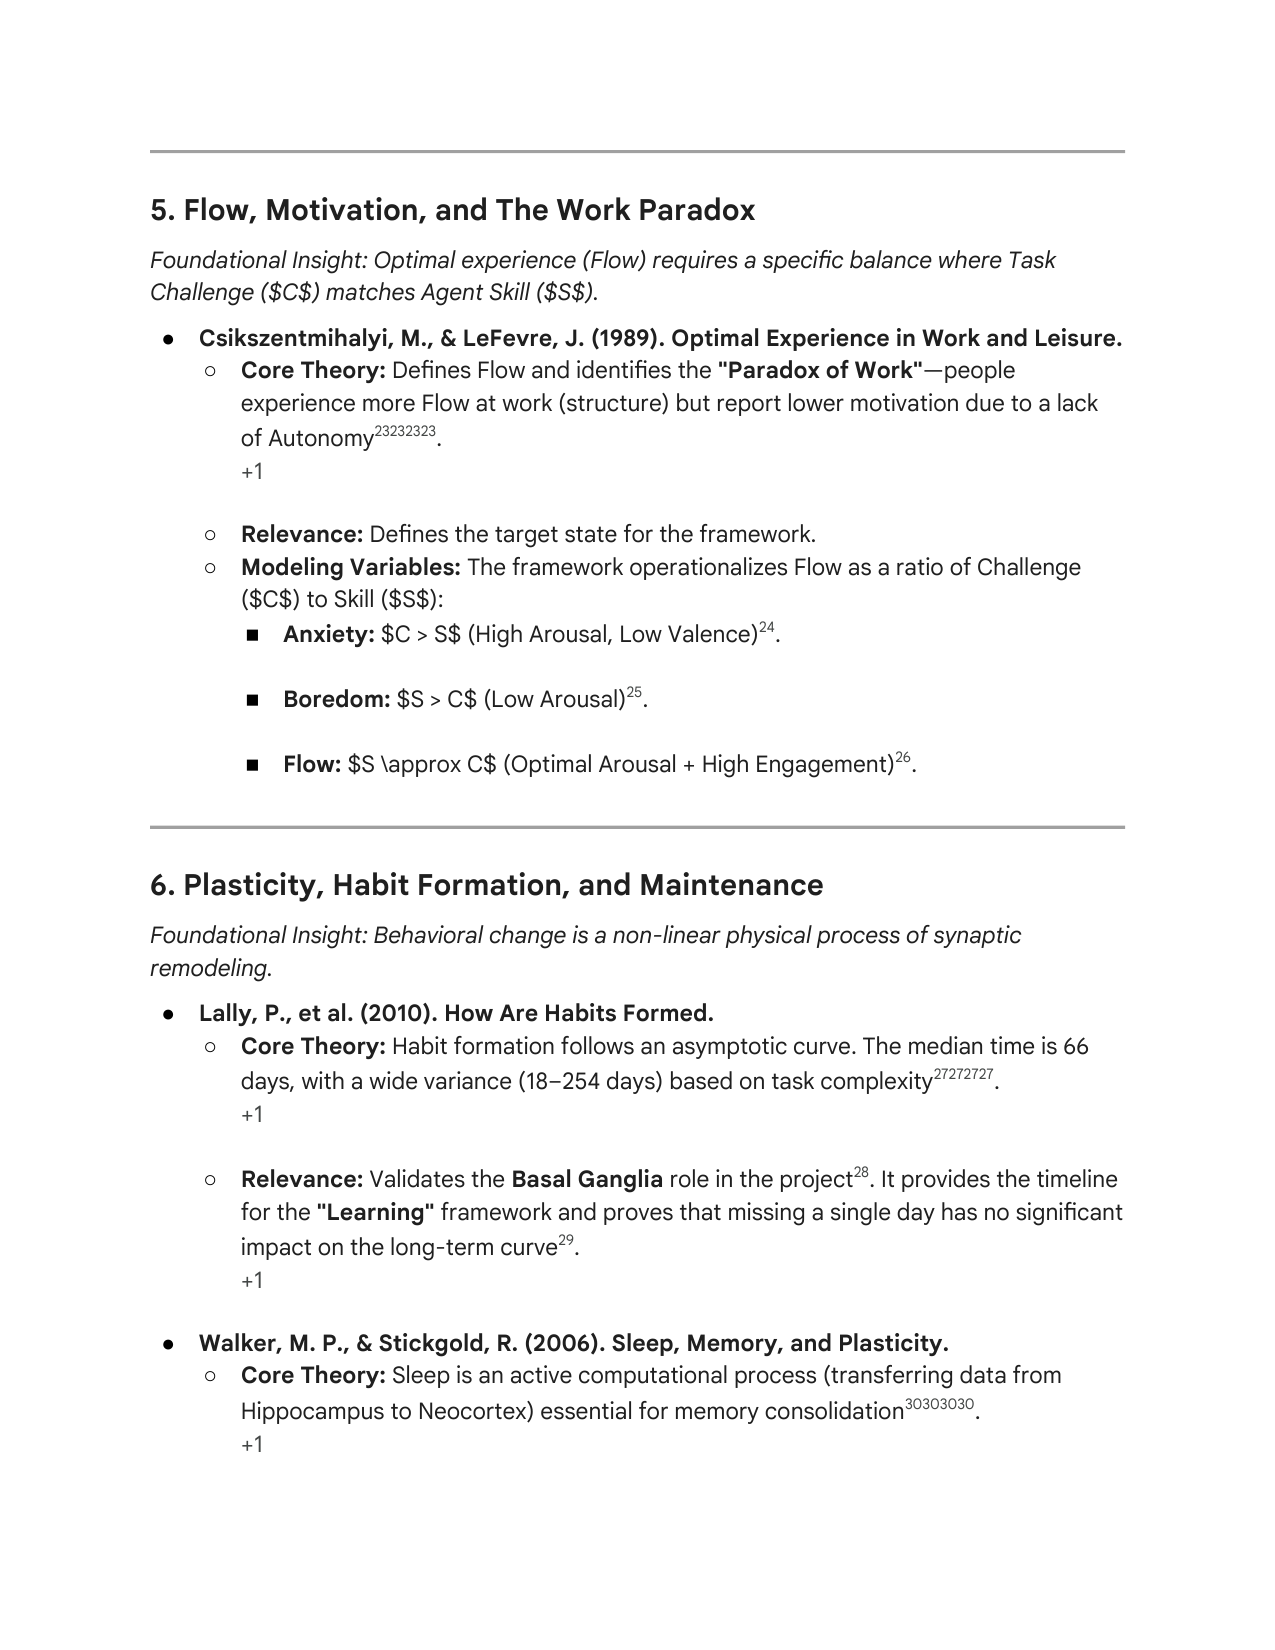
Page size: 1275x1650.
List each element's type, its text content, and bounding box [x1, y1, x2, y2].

list Lally, P., et al. (2010). How Are Habits Formed. [161, 999, 1125, 1028]
list Boredom: $S > C$ (Low Arousal)25. [245, 683, 1125, 744]
list Walker, M. P., & Stickgold, R. (2006). Sleep, Memory, and Plasticity. [161, 1329, 1125, 1358]
subtitle 6. Plasticity, Habit Formation, and Maintenance [150, 829, 1125, 904]
subtitle 5. Flow, Motivation, and The Work Paradox [150, 154, 1125, 228]
text Foundational Insight: Optimal experience (Flow) requires a specific balance where Task Challenge ($C$) matches Agent Skill ($S$). [150, 246, 1125, 307]
list Flow: $S \approx C$ (Optimal Arousal + High Engagement)26. [245, 748, 1125, 809]
list Core Theory: Sleep is an active computational process (transferring data from Hippocampus to Neocortex) essential for memory consolidation30303030. +1 [203, 1362, 1125, 1489]
list Anxiety: $C > S$ (High Arousal, Low Valence)24. [245, 618, 1125, 679]
text Foundational Insight: Behavioral change is a non-linear physical process of synaptic remodeling. [150, 921, 1125, 983]
list Relevance: Validates the Basal Ganglia role in the project28. It provides the timeline for the "Learning" framework and proves that missing a single day has no significant impact on the long-term curve29. +1 [203, 1163, 1125, 1325]
list Relevance: Defines the target state for the framework. [203, 520, 1125, 549]
list Csikszentmihalyi, M., & LeFevre, J. (1989). Optimal Experience in Work and Leisure. [161, 324, 1125, 352]
list Core Theory: Defines Flow and identifies the "Paradox of Work"—people experience more Flow at work (structure) but report lower motivation due to a lack of Autonomy23232323. +1 [203, 356, 1125, 516]
list Modeling Variables: The framework operationalizes Flow as a ratio of Challenge ($C$) to Skill ($S$): [203, 553, 1125, 614]
list Core Theory: Habit formation follows an asymptotic curve. The median time is 66 days, with a wide variance (18–254 days) based on task complexity27272727. +1 [203, 1032, 1125, 1159]
